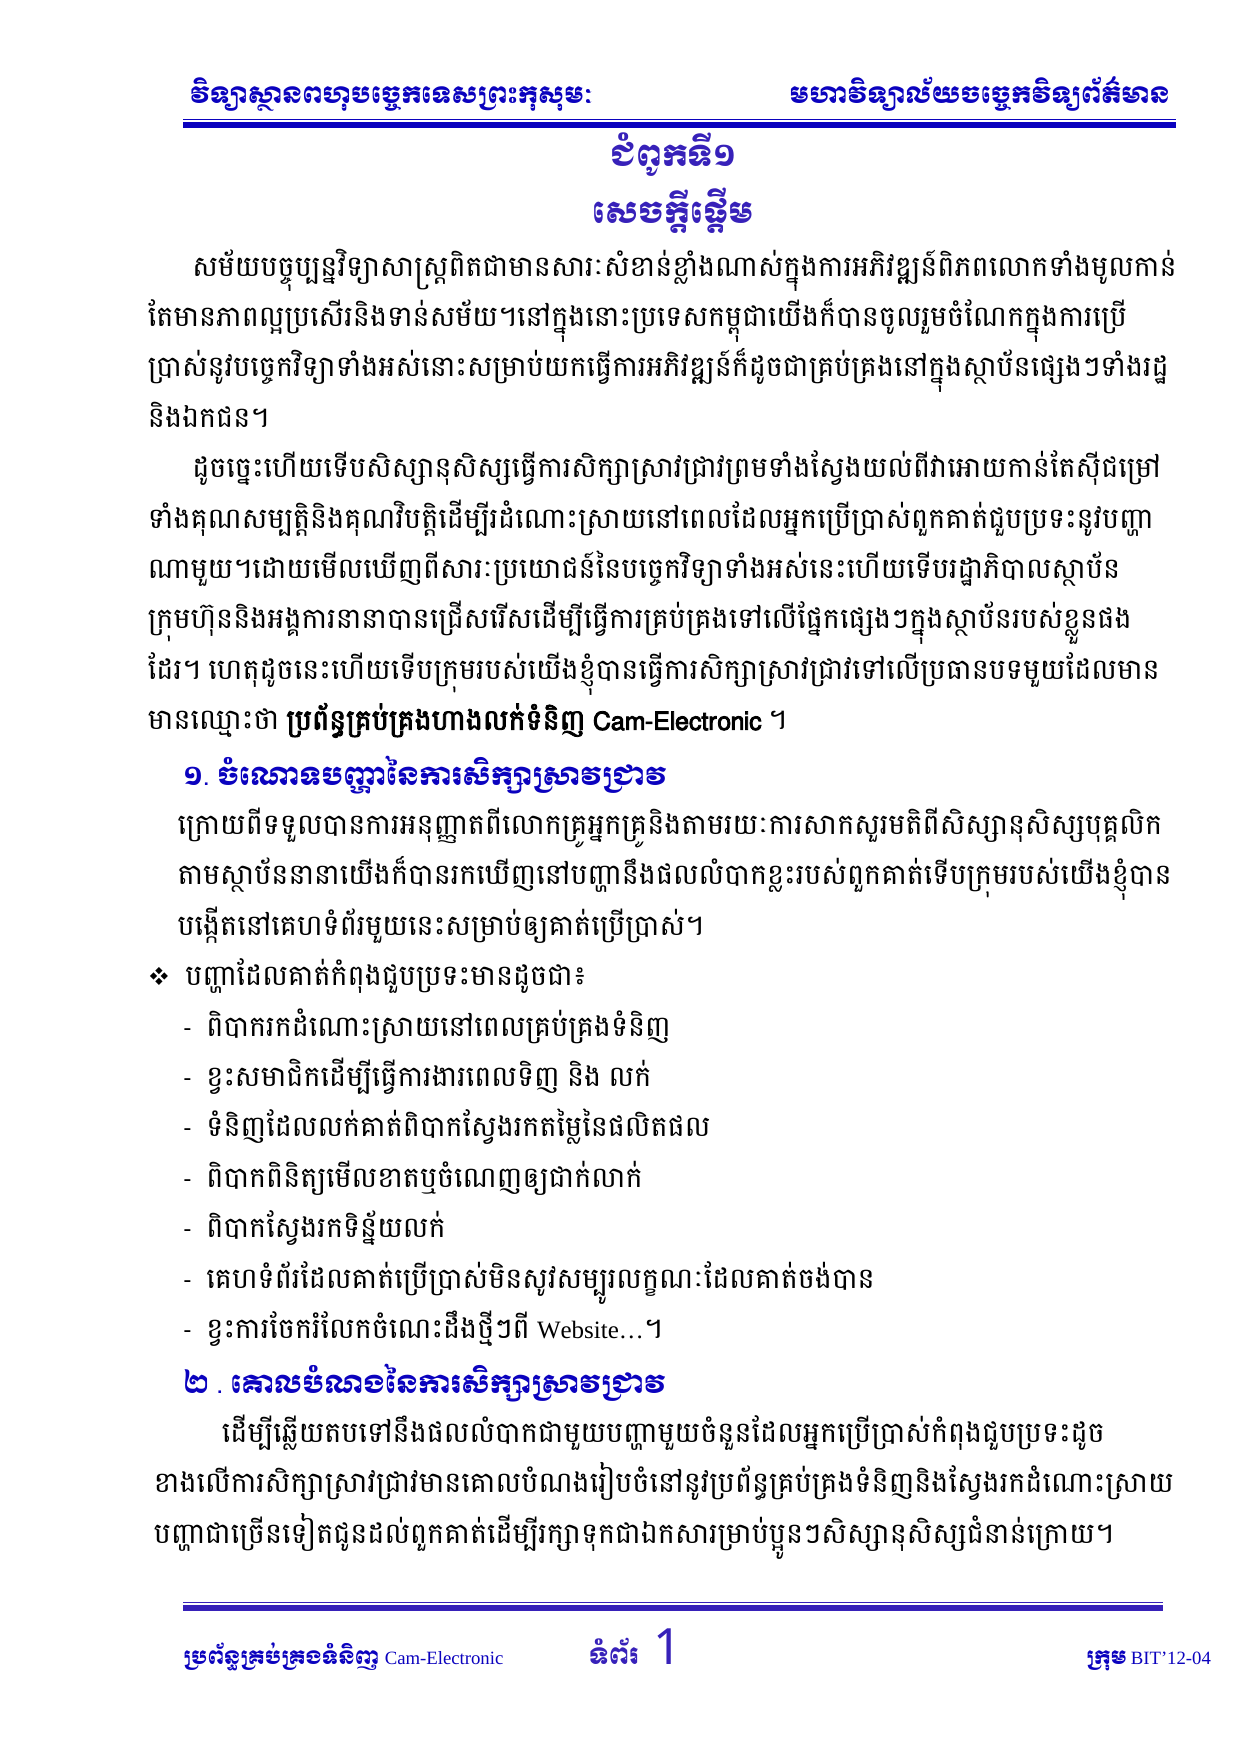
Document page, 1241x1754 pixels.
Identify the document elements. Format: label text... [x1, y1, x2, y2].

subtitle ជំពូកទី១ [183, 130, 1163, 183]
subtitle សេចក្ដីផ្ដើម [183, 188, 1163, 241]
text - ទំនិញដែលលក់គាត់ពិបាកស្វែងរកតម្លៃនៃផលិតផល [183, 1106, 1163, 1153]
text - ខ្វះសមាជិកដើម្បីធ្វើការងារពេលទិញ និង លក់ [183, 1056, 1163, 1102]
text ក្រោយពីទទួលបានការអនុញ្ញាតពីលោកគ្រូអ្នកគ្រូនិងតាមរយៈការសាកសួរមតិពីសិស្សានុសិស្សបុគ្គលិកតាមស្ថាប័ននានាយើងក៏បានរកឃើញនៅបញ្ហានឹងផលលំបាកខ្លះរបស់ពួកគាត់ទើបក្រុមរបស់យើងខ្ញុំបានបង្កើតនៅគេហទំព័រមួយនេះសម្រាប់ឲ្យគាត់ប្រើប្រាស់។ [133, 803, 1181, 951]
text - ពិបាកស្វែងរកទិន្ន័យលក់ [183, 1207, 1163, 1253]
subtitle ១. ចំណោទបញ្ហានៃការសិក្សាស្រាវជ្រាវ [183, 754, 1163, 800]
text - ខ្វះការចែករំលែកចំណេះដឹងថ្មីៗពី Website…។ [183, 1308, 1163, 1354]
text - គេហទំព័រដែលគាត់ប្រើប្រាស់មិនសូវសម្បូរលក្ខណៈដែលគាត់ចង់បាន [183, 1257, 1163, 1304]
text ដើម្បីឆ្លើយតបទៅនឹងផលលំបាកជាមួយបញ្ហាមួយចំនួនដែលអ្នកប្រើប្រាស់កំពុងជួបប្រទះដូចខាងលើការសិក្សាស្រាវជ្រាវមានគោលបំណងរៀបចំនៅនូវប្រព័ន្ធគ្រប់គ្រងទំនិញនិងស្វែងរកដំណោះស្រាយបញ្ហាជាច្រើនទៀតជូនដល់ពួកគាត់ដើម្បីរក្សាទុកជាឯកសារម្រាប់ប្អូនៗសិស្សានុសិស្សជំនាន់ក្រោយ។ [154, 1411, 1175, 1559]
text សម័យបច្ចុប្បន្នវិទ្យាសាស្រ្ដពិតជាមានសារៈសំខាន់ខ្លាំងណាស់ក្នុងការអភិវឌ្ឍន៍ពិភពលោកទាំងមូលកាន់​តែមានភាពល្អប្រសើរនិងទាន់សម័យ។នៅក្នុងនោះប្រទេសកម្ពុជាយើងក៏បានចូលរួមចំណែកក្នុងការប្រើប្រាស់នូវបច្ចេកវិទ្យាទាំងអស់នោះសម្រាប់យកធ្វើការអភិវឌ្ឍន៍ក៏ដូចជាគ្រប់គ្រងនៅក្នុងស្ថាប័នផ្សេងៗទាំងរដ្ឋនិងឯកជន។ [148, 245, 1181, 443]
subtitle ២ . គោលបំណងនៃការសិក្សាស្រាវជ្រាវ [183, 1362, 1163, 1408]
text - ពិបាករកដំណោះស្រាយនៅពេលគ្រប់គ្រងទំនិញ [183, 1005, 1163, 1052]
list បញ្ហាដែលគាត់កំពុងជួបប្រទះមានដូចជា៖ [148, 955, 1163, 1001]
text ដូចច្នេះហើយទើបសិស្សានុសិស្សធ្វើការសិក្សាស្រាវជ្រាវព្រមទាំងស្វែងយល់ពីវាអោយកាន់តែស៊ីជម្រៅទាំងគុណសម្បត្តិនិងគុណវិបត្តិដើម្បីរដំណោះស្រាយនៅពេលដែលអ្នកប្រើប្រាស់ពួកគាត់ជួបប្រទះនូវបញ្ហាណាមួយ។ដោយមើលឃើញពីសារៈប្រយោជន៍នៃបច្ចេកវិទ្យាទាំងអស់នេះហើយទើបរដ្ឋាភិបាលស្ថាប័នក្រុមហ៊ុននិងអង្គការនានាបានជ្រើសរើសដើម្បីធ្វើការគ្រប់គ្រងទៅលើផ្នែកផ្សេងៗក្នុងស្ថាប័នរបស់ខ្លួនផងដែរ។ ហេតុដូចនេះហើយទើបក្រុមរបស់យើងខ្ញុំបានធ្វើការសិក្សាស្រាវជ្រាវទៅលើប្រធានបទមួយដែលមានមានឈ្មោះថា​​​ ប្រព័ន្ធគ្រប់គ្រងហាងលក់ទំនិញ​ Cam-Electronic ។ [148, 447, 1181, 746]
text - ពិបាកពិនិត្យមើលខាត​ឬចំណេញឲ្យជាក់លាក់ [183, 1156, 1163, 1203]
